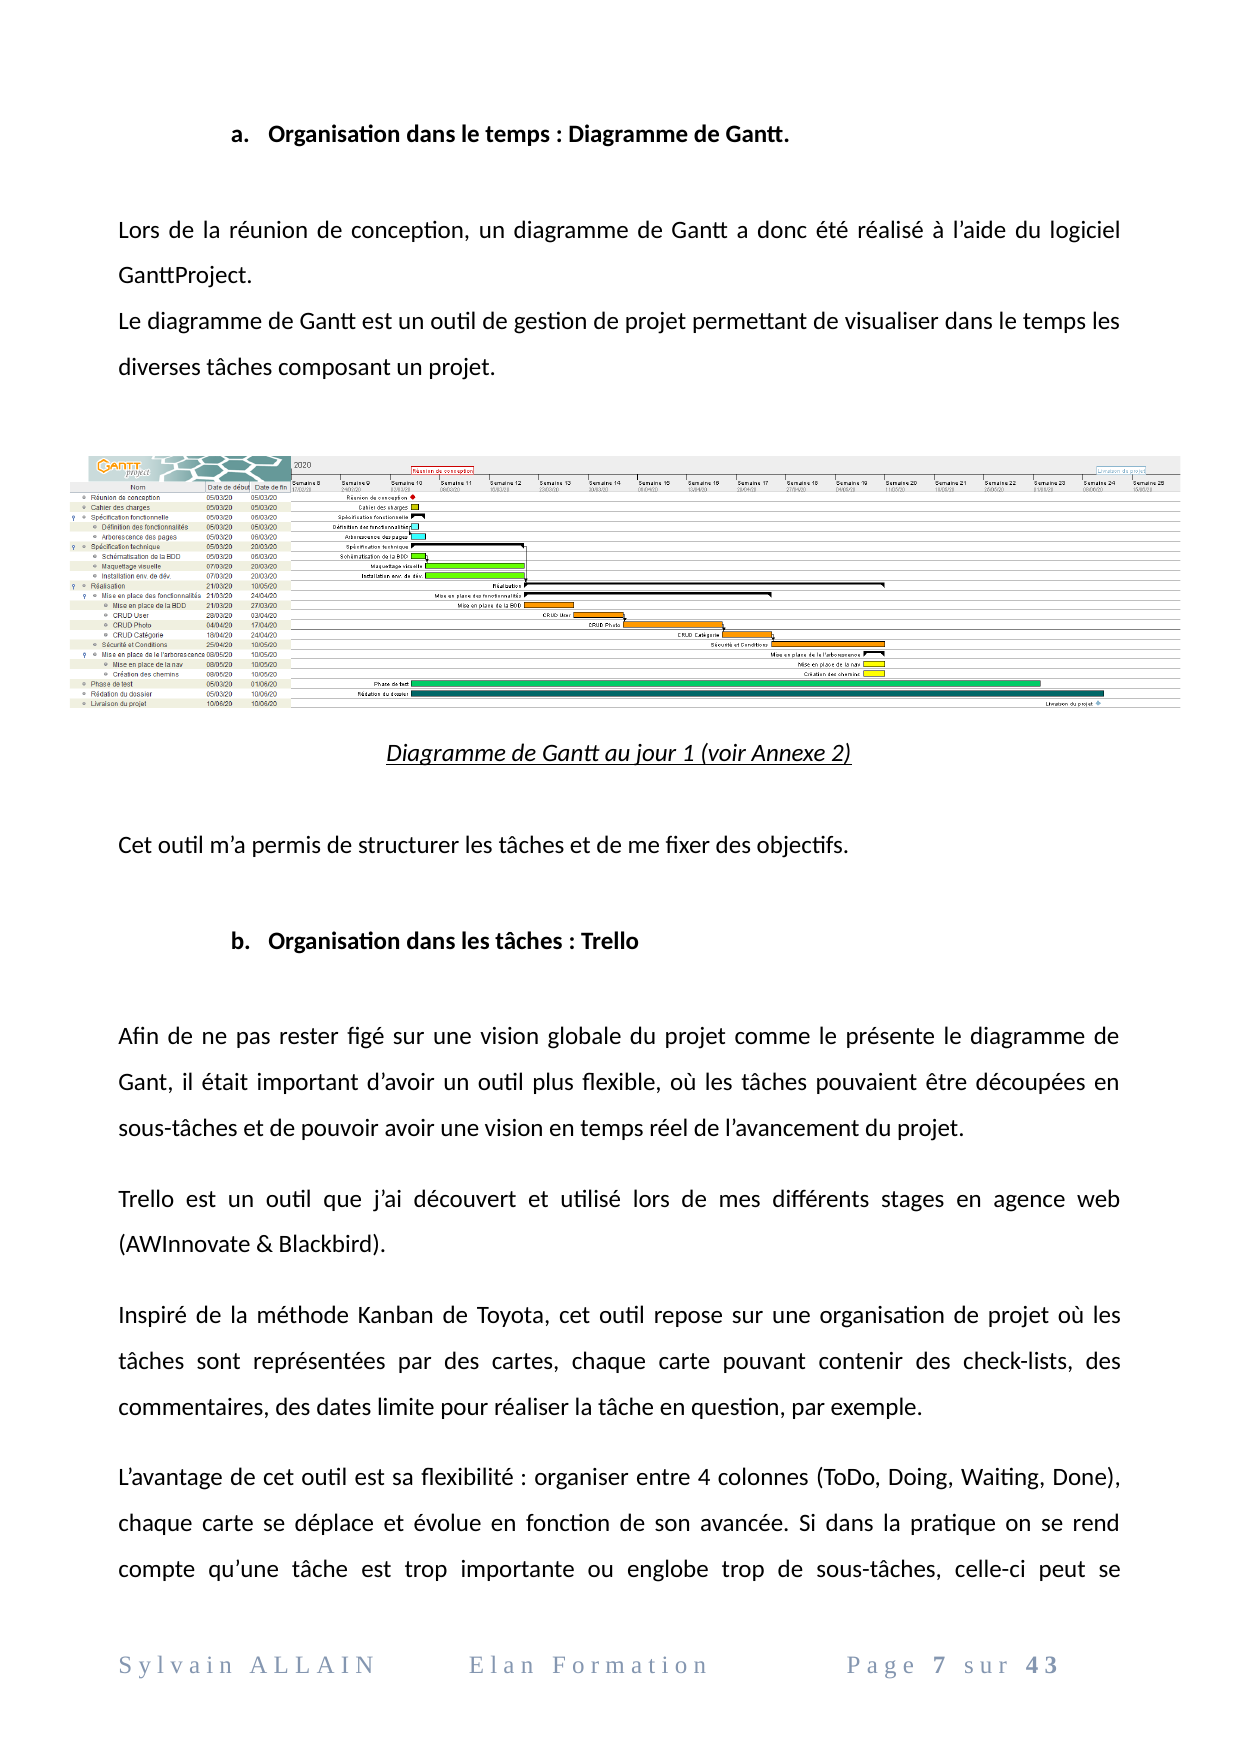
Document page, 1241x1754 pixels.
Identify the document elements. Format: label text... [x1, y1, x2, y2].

text Inspiré de la méthode Kanban de Toyota, cet outil repose sur une organisation de projet où les tâches sont représentées par des cartes, chaque carte pouvant contenir des check-lists, des commentaires, des dates limite pour réaliser la tâche en question, par exemple. [118, 1299, 1122, 1421]
text Afin de ne pas rester figé sur une vision globale du projet comme le présente le diagramme de Gant, il était important d’avoir un outil plus flexible, où les tâches pouvaient être découpées en sous-tâches et de pouvoir avoir une vision en temps réel de l’avancement du projet. [118, 1021, 1122, 1142]
text Cet outil m’a permis de structurer les tâches et de me fixer des objectifs. [118, 829, 1122, 859]
picture [69, 430, 1181, 708]
text Diagramme de Gantt au jour 1 (voir Annexe 2) [118, 708, 1122, 768]
text Trello est un outil que j’ai découvert et utilisé lors de mes différents stages en agence web (AWInnovate & Blackbird). [118, 1183, 1122, 1259]
list Organisation dans les tâches : Trello [231, 925, 1122, 955]
list Organisation dans le temps : Diagramme de Gantt. [231, 118, 1122, 149]
text Lors de la réunion de conception, un diagramme de Gantt a donc été réalisé à l’aide du logiciel GanttProject. [118, 214, 1122, 290]
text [118, 1461, 1122, 1583]
text Le diagramme de Gantt est un outil de gestion de projet permettant de visualiser dans le temps les diverses tâches composant un projet. [118, 305, 1122, 382]
